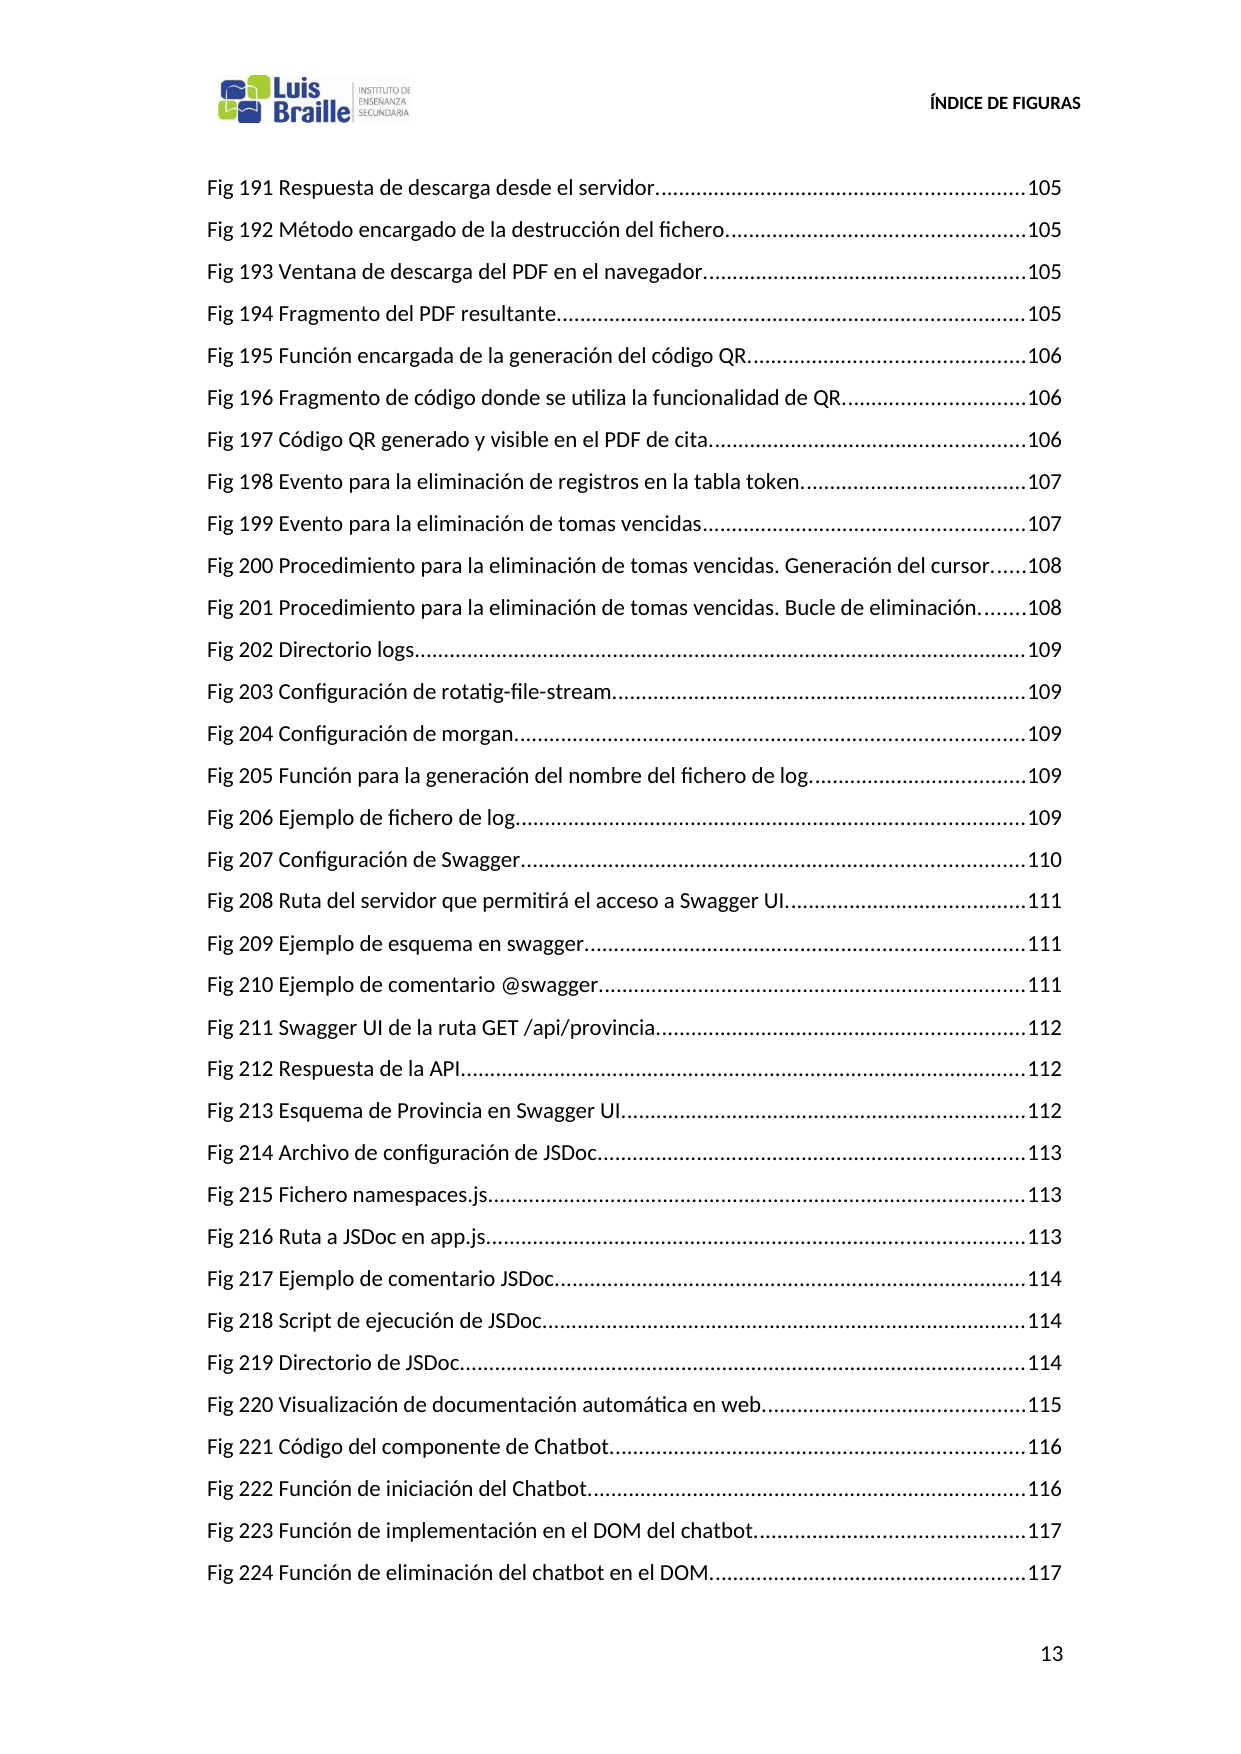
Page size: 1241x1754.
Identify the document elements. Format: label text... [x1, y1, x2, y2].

text Fig 212 Respuesta de la API. 112 [207, 1054, 1063, 1083]
text Fig 209 Ejemplo de esquema en swagger. 111 [207, 929, 1063, 957]
text Fig 221 Código del componente de Chatbot. 116 [207, 1432, 1063, 1460]
text Fig 214 Archivo de configuración de JSDoc. 113 [207, 1138, 1063, 1167]
text Fig 198 Evento para la eliminación de registros en la tabla token. 107 [207, 467, 1063, 495]
text Fig 201 Procedimiento para la eliminación de tomas vencidas. Bucle de eliminación. 108 [207, 593, 1063, 621]
text Fig 197 Código QR generado y visible en el PDF de cita. 106 [207, 425, 1063, 453]
text Fig 195 Función encargada de la generación del código QR. 106 [207, 341, 1063, 369]
text Fig 199 Evento para la eliminación de tomas vencidas 107 [207, 509, 1063, 537]
text Fig 208 Ruta del servidor que permitirá el acceso a Swagger UI. 111 [207, 887, 1063, 915]
text Fig 211 Swagger UI de la ruta GET /api/provincia. 112 [207, 1013, 1063, 1041]
text Fig 217 Ejemplo de comentario JSDoc. 114 [207, 1264, 1063, 1292]
text Fig 194 Fragmento del PDF resultante. 105 [207, 299, 1063, 327]
text Fig 196 Fragmento de código donde se utiliza la funcionalidad de QR. 106 [207, 383, 1063, 411]
text Fig 220 Visualización de documentación automática en web. 115 [207, 1390, 1063, 1418]
text Fig 210 Ejemplo de comentario @swagger. 111 [207, 971, 1063, 999]
text Fig 206 Ejemplo de fichero de log. 109 [207, 803, 1063, 831]
text Fig 200 Procedimiento para la eliminación de tomas vencidas. Generación del cursor. 108 [207, 551, 1063, 579]
text Fig 222 Función de iniciación del Chatbot. 116 [207, 1474, 1063, 1502]
text Fig 219 Directorio de JSDoc. 114 [207, 1348, 1063, 1376]
text Fig 204 Configuración de morgan. 109 [207, 719, 1063, 747]
text Fig 203 Configuración de rotatig-file-stream. 109 [207, 677, 1063, 705]
text Fig 207 Configuración de Swagger. 110 [207, 845, 1063, 873]
text Fig 213 Esquema de Provincia en Swagger UI. 112 [207, 1097, 1063, 1124]
text Fig 215 Fichero namespaces.js. 113 [207, 1181, 1063, 1208]
text Fig 193 Ventana de descarga del PDF en el navegador. 105 [207, 257, 1063, 285]
text Fig 205 Función para la generación del nombre del fichero de log. 109 [207, 761, 1063, 789]
text Fig 224 Función de eliminación del chatbot en el DOM. 117 [207, 1558, 1063, 1586]
text Fig 223 Función de implementación en el DOM del chatbot. 117 [207, 1516, 1063, 1544]
text Fig 216 Ruta a JSDoc en app.js. 113 [207, 1222, 1063, 1251]
text Fig 218 Script de ejecución de JSDoc. 114 [207, 1306, 1063, 1334]
text Fig 202 Directorio logs. 109 [207, 635, 1063, 663]
text Fig 192 Método encargado de la destrucción del fichero. 105 [207, 215, 1063, 243]
text Fig 191 Respuesta de descarga desde el servidor. 105 [207, 173, 1063, 201]
